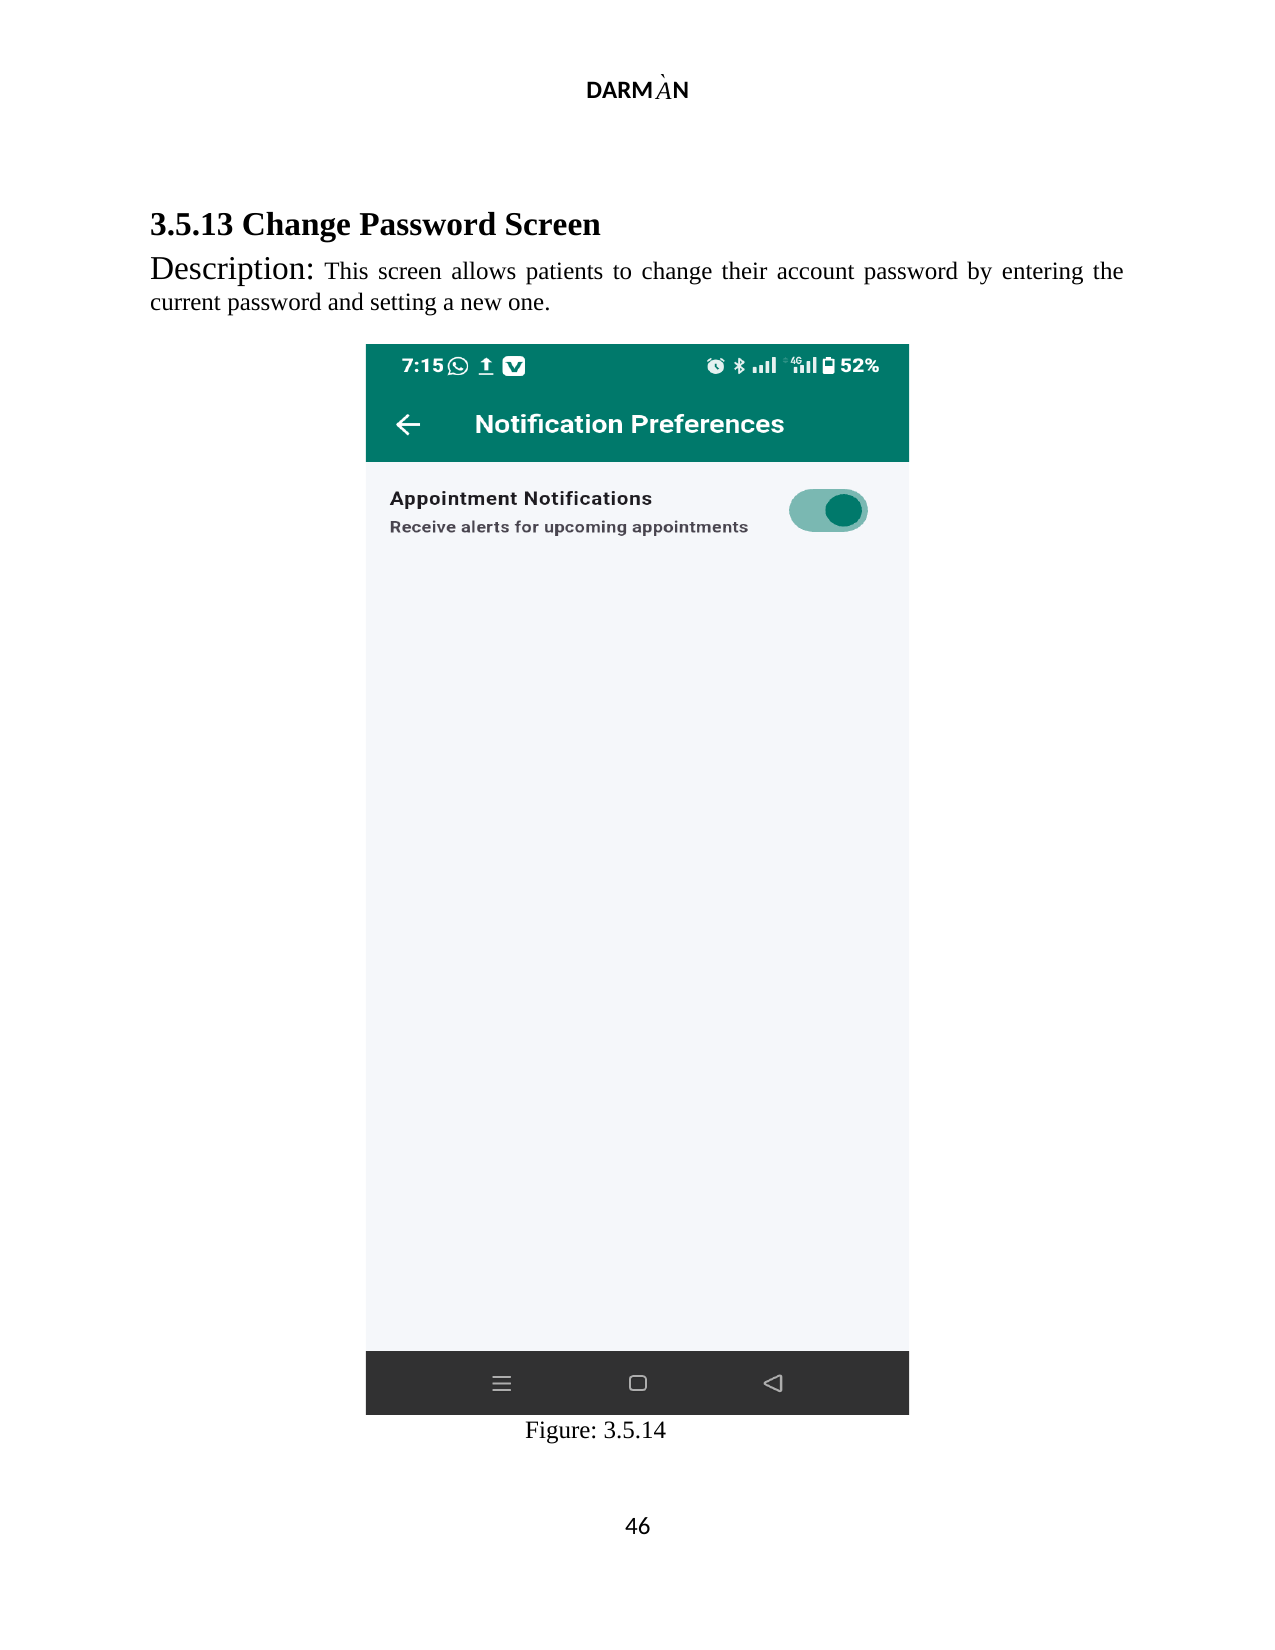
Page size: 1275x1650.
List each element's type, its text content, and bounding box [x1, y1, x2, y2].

picture [365, 344, 910, 1415]
subtitle 3.5.13 Change Password Screen [150, 204, 1125, 242]
text Figure: 3.5.14 [525, 1415, 1125, 1444]
text Description: This screen allows patients to change their account password by entering the current password and setting a new one. [150, 248, 1125, 315]
